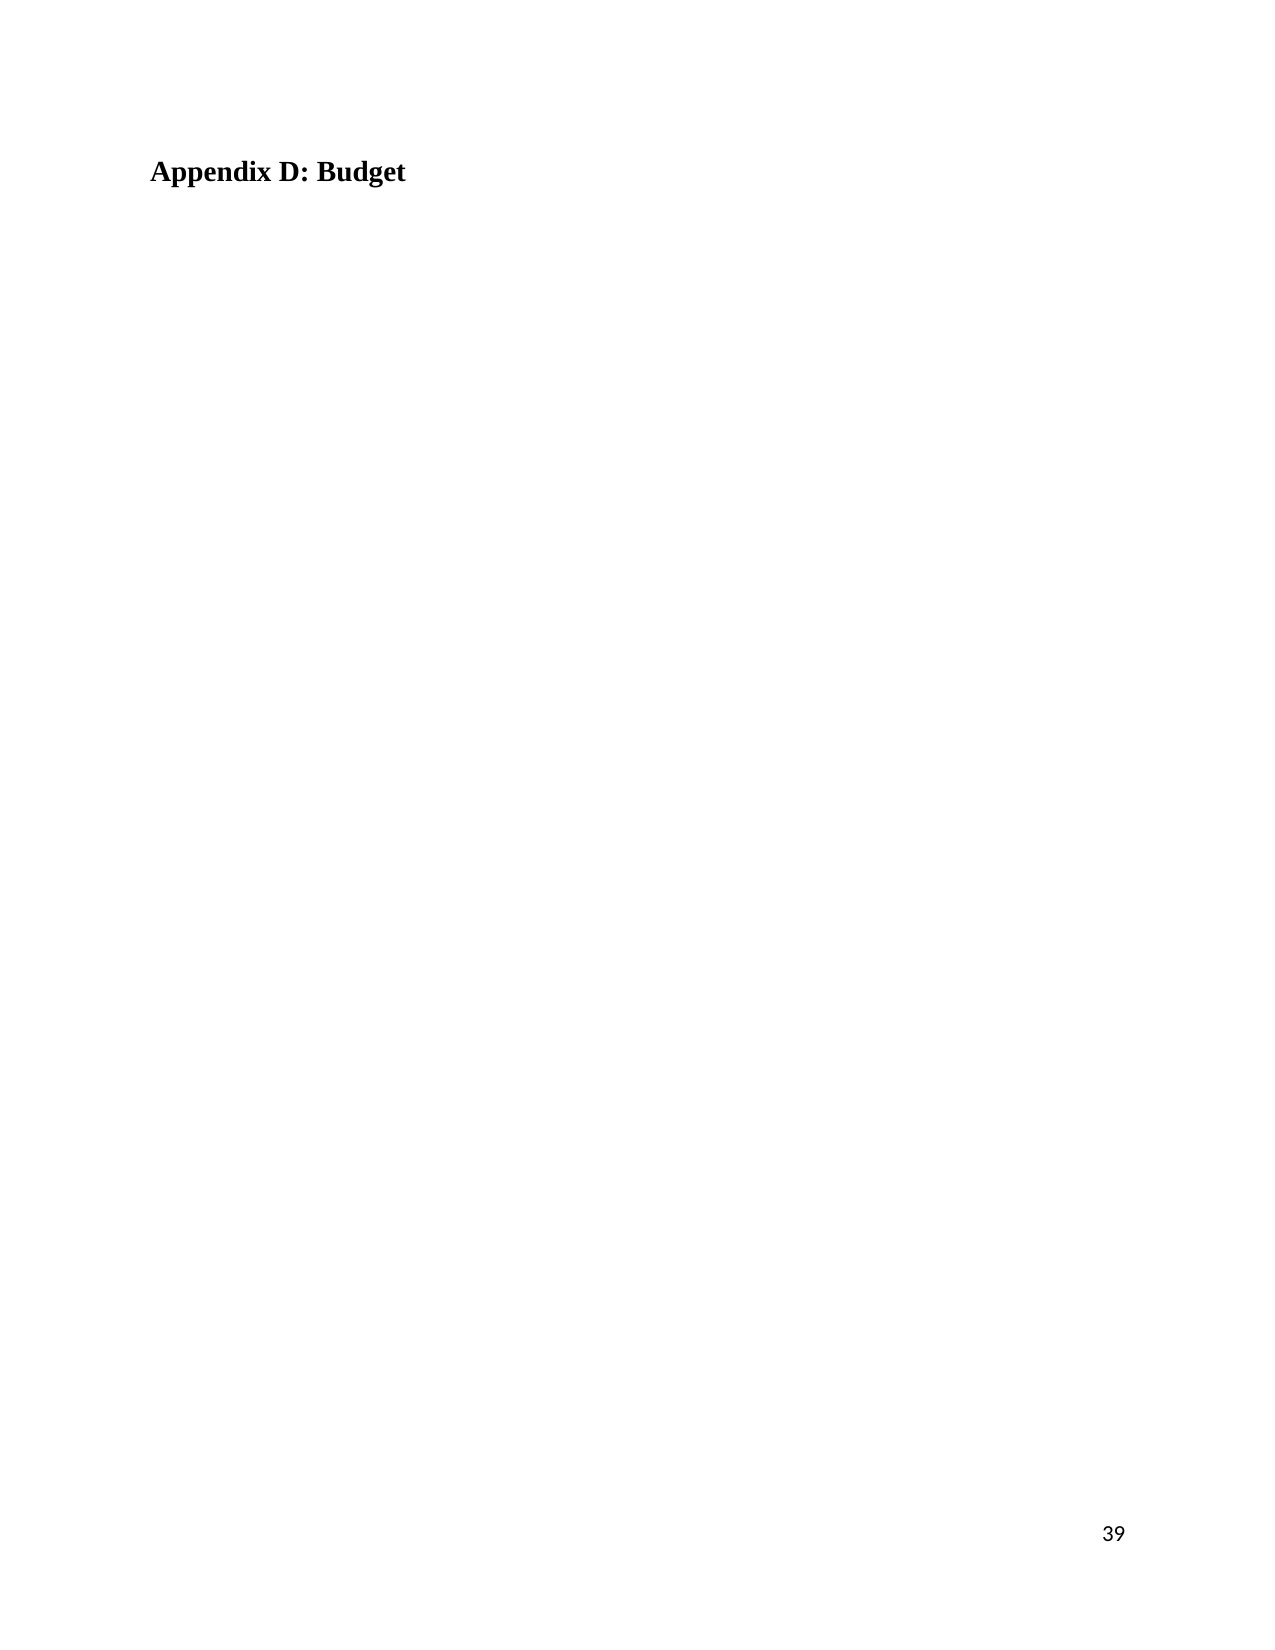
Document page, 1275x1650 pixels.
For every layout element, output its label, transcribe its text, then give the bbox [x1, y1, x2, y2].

subtitle Appendix D: Budget [150, 154, 1125, 188]
